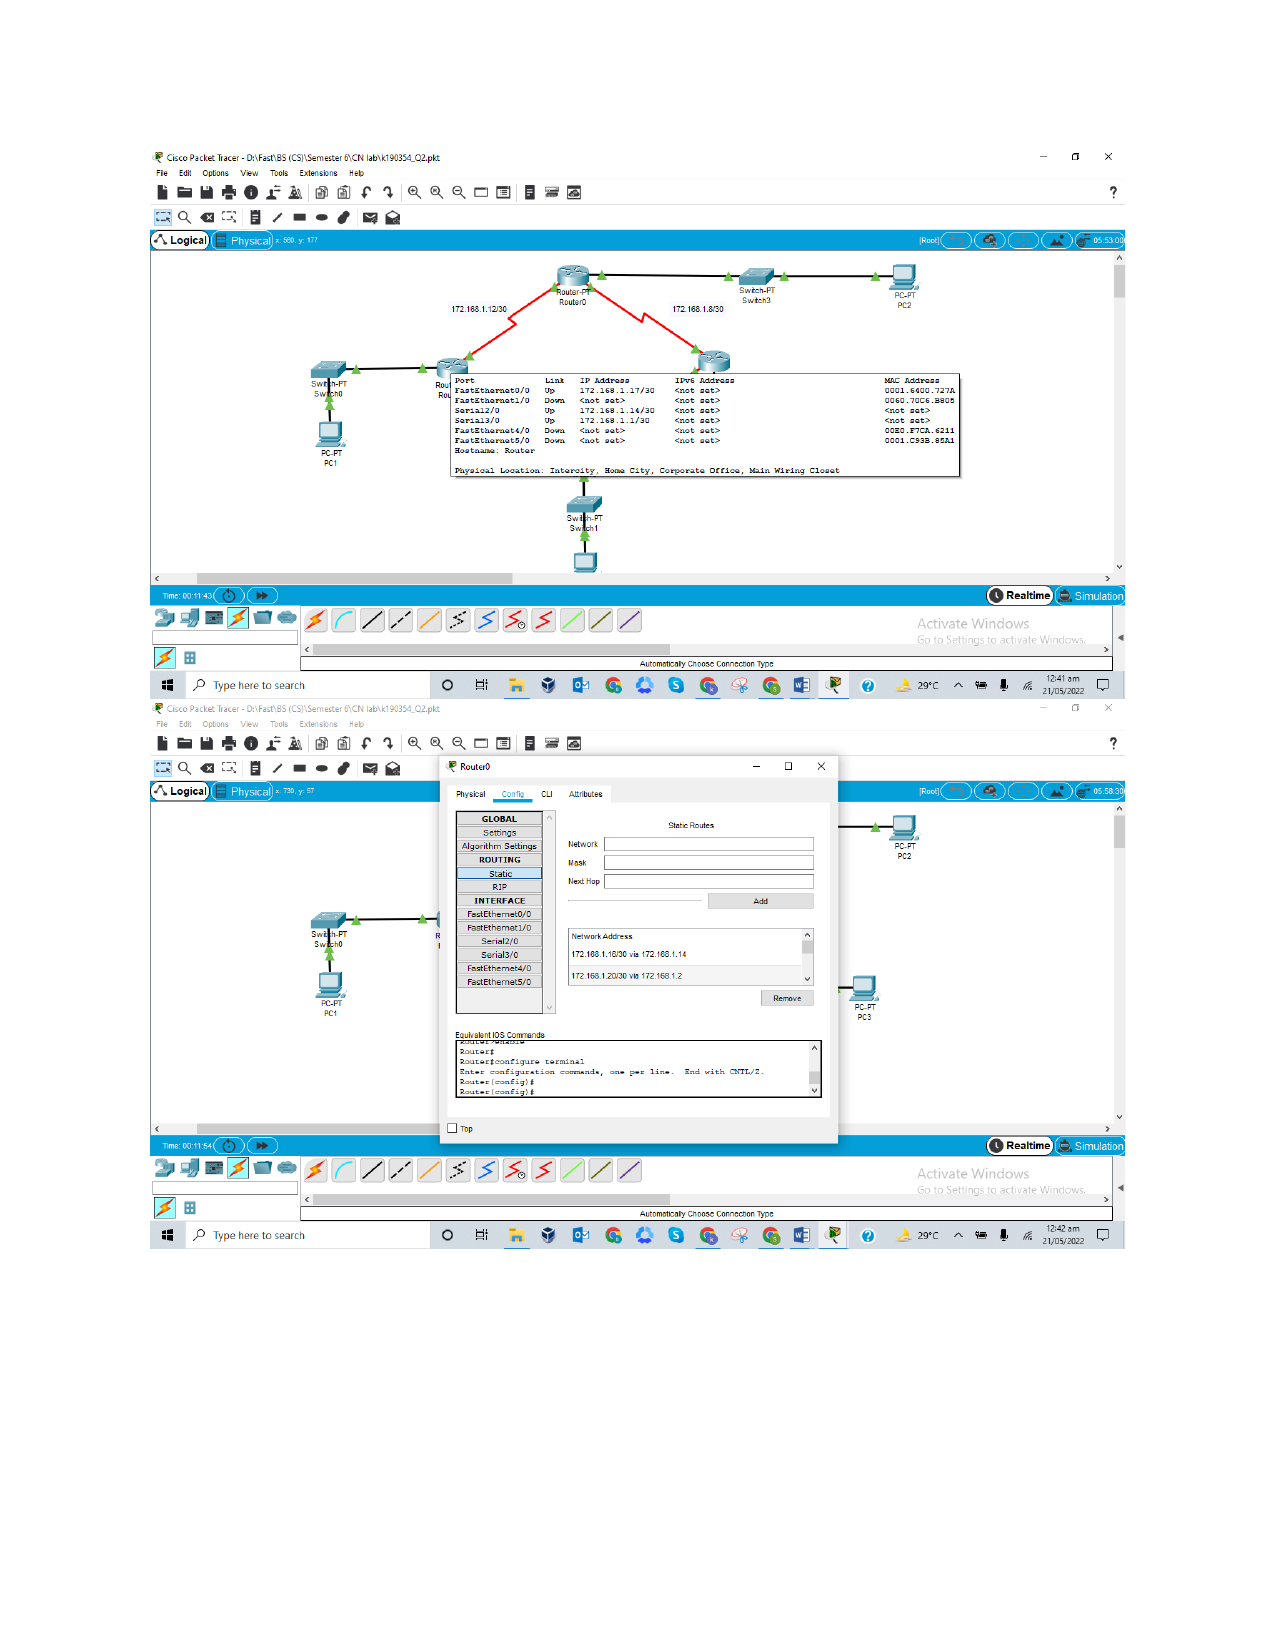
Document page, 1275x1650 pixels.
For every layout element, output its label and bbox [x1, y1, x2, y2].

picture [1059, 1147, 1071, 1151]
picture [1076, 239, 1084, 248]
picture [150, 700, 1125, 1249]
picture [1059, 590, 1071, 601]
picture [257, 1143, 266, 1148]
picture [984, 235, 996, 245]
picture [257, 593, 266, 598]
picture [1076, 790, 1084, 799]
picture [150, 150, 1125, 699]
picture [984, 786, 996, 796]
